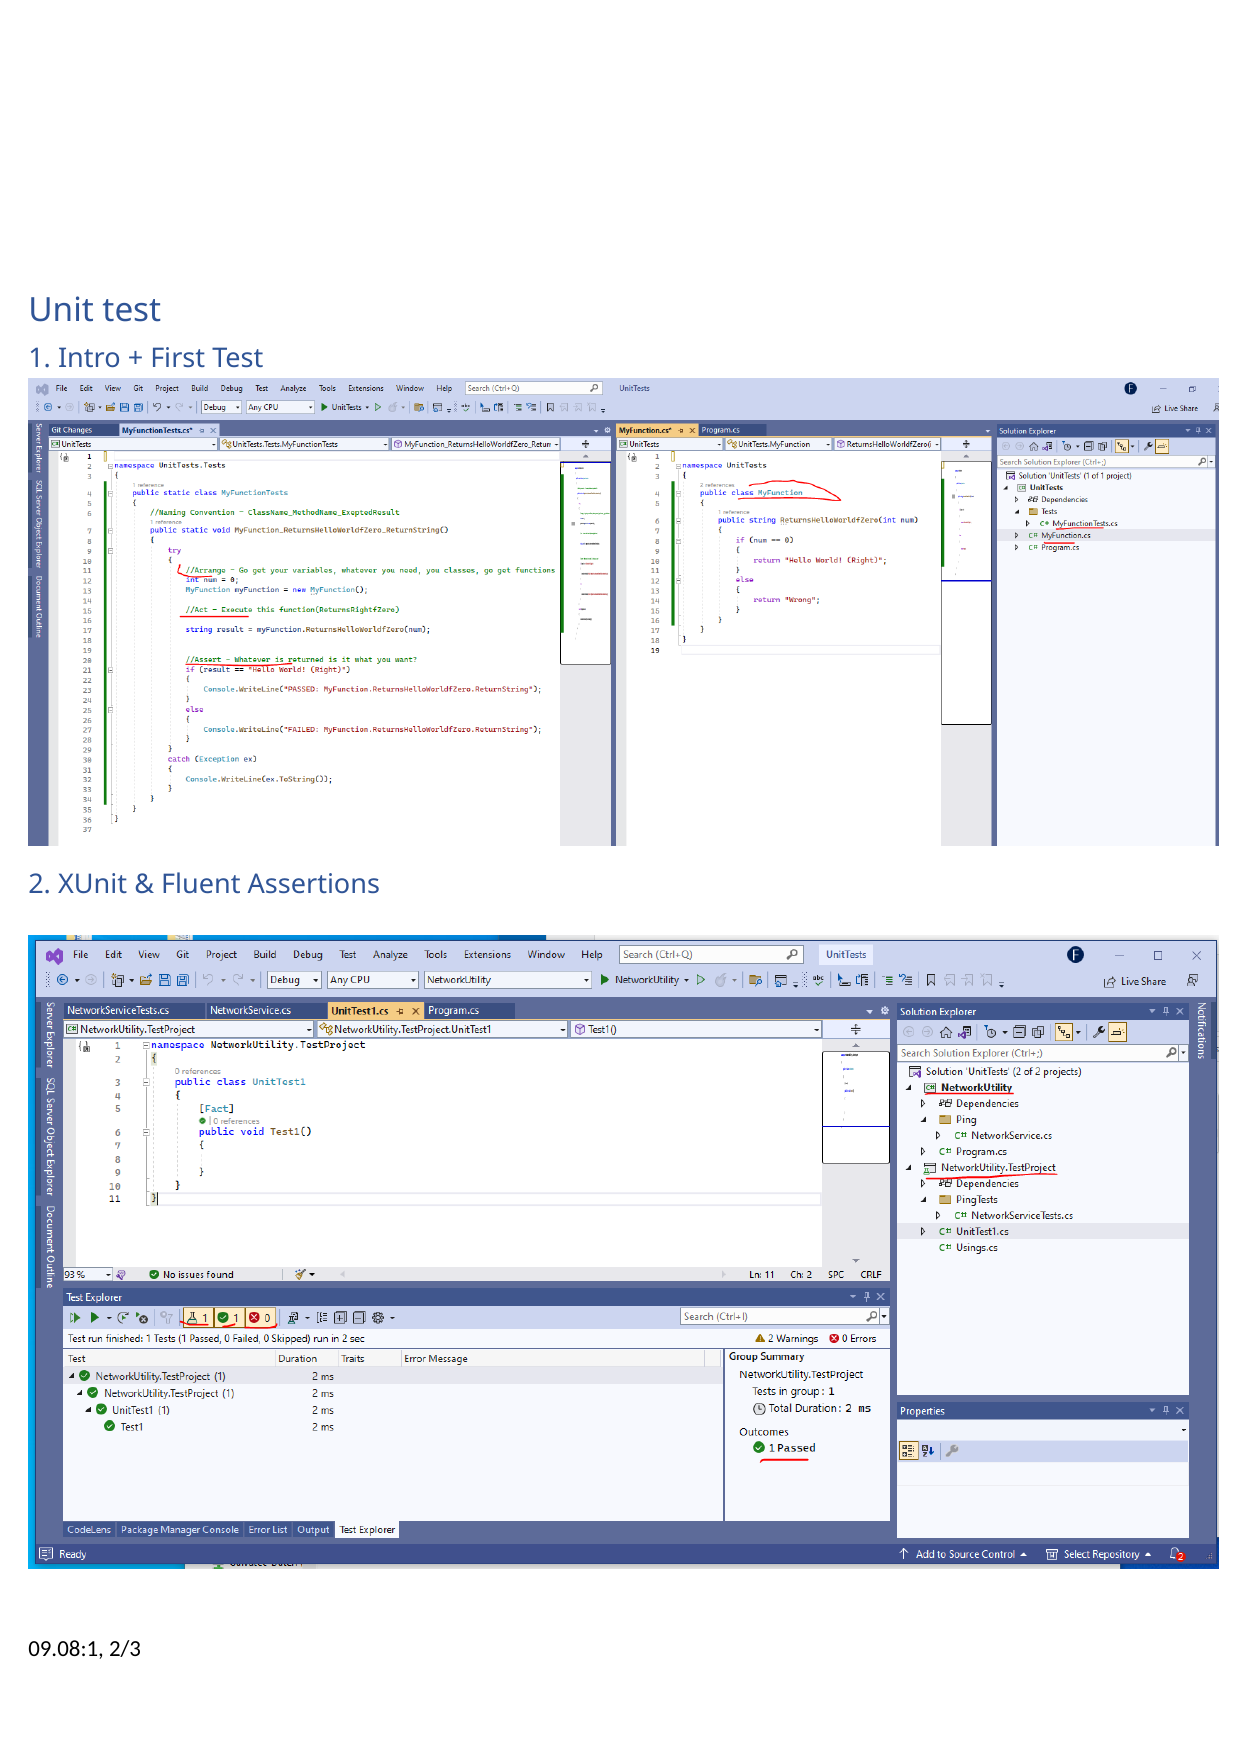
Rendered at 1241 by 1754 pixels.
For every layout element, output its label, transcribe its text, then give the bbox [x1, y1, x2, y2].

text 09.08:1, 2/3 [28, 1634, 1219, 1662]
subtitle 2. XUnit & Fluent Assertions [28, 865, 1219, 902]
picture [36, 935, 1219, 1569]
subtitle 1. Intro + First Test [28, 338, 1219, 375]
picture [28, 378, 1219, 846]
subtitle Unit test [28, 285, 1219, 331]
